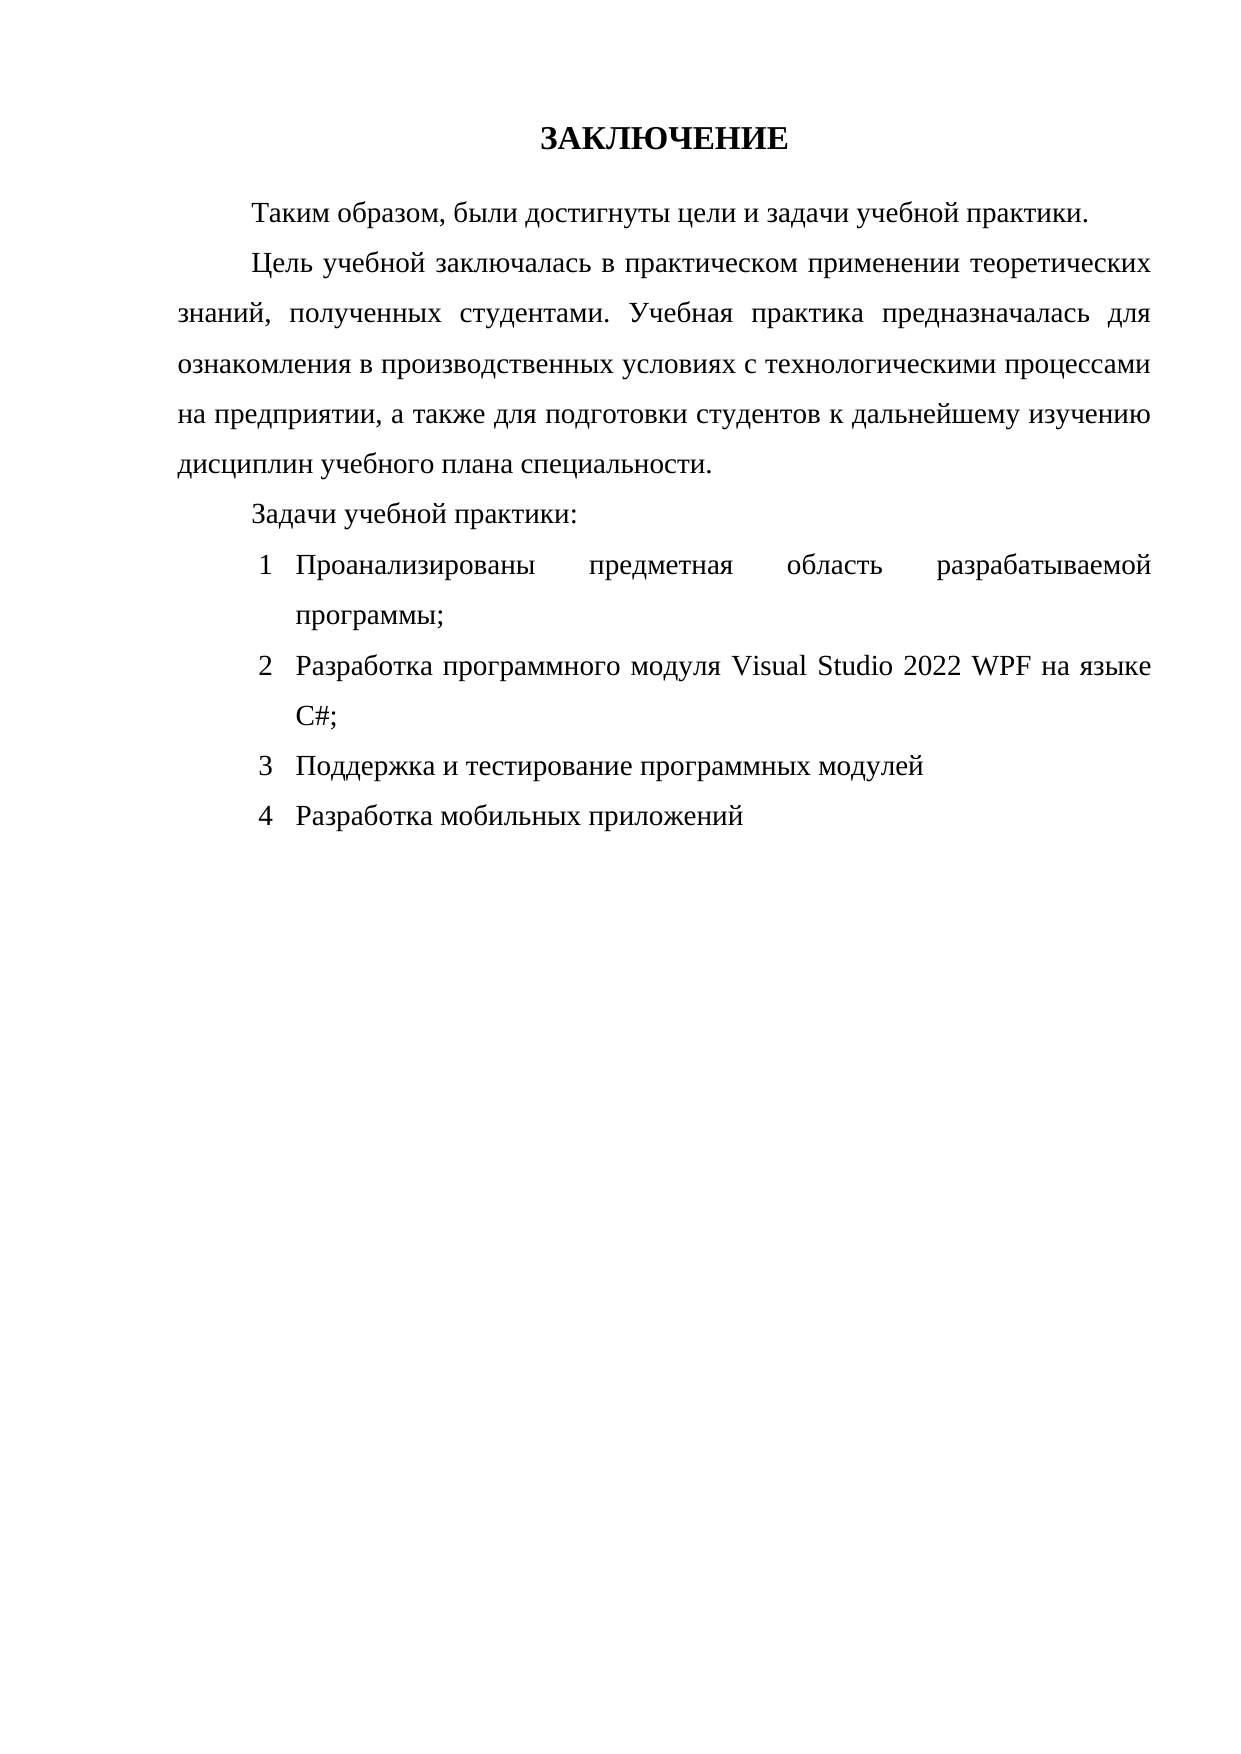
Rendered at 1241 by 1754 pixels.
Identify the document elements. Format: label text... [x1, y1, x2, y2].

list Разработка программного модуля Visual Studio 2022 WPF на языке C#; [258, 648, 1152, 731]
text Цель учебной заключалась в практическом применении теоретических знаний, полученных студентами. Учебная практика предназначалась для ознакомления в производственных условиях с технологическими процессами на предприятии, а также для подготовки студентов к дальнейшему изучению дисциплин учебного плана специальности. [177, 245, 1152, 480]
list Разработка мобильных приложений [258, 798, 1152, 832]
list Поддержка и тестирование программных модулей [258, 748, 1152, 782]
text Таким образом, были достигнуты цели и задачи учебной практики. [177, 195, 1152, 228]
list Проанализированы предметная область разрабатываемой программы; [258, 547, 1152, 631]
subtitle Заключение [177, 118, 1152, 156]
text Задачи учебной практики: [177, 497, 1152, 530]
